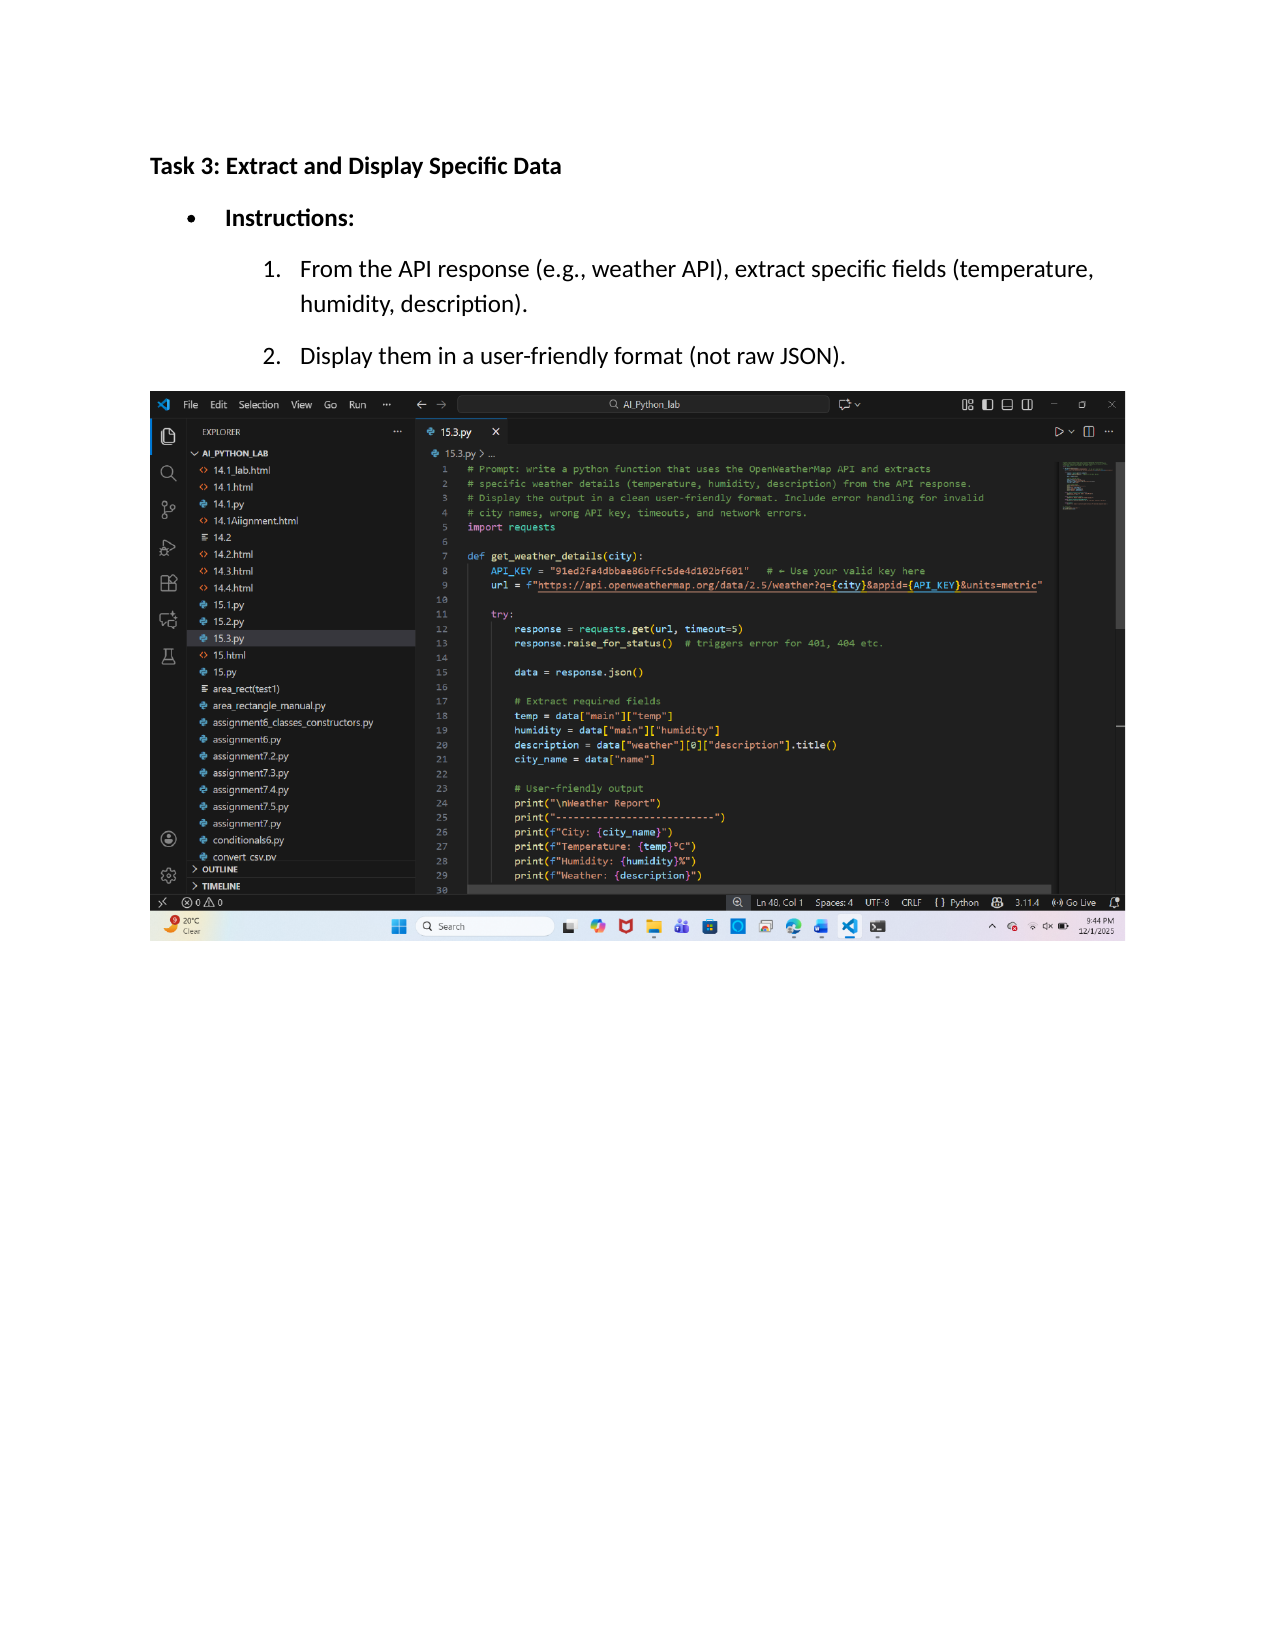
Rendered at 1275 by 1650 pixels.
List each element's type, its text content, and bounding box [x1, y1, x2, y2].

list Display them in a user-friendly format (not raw JSON). [262, 340, 1125, 371]
list From the API response (e.g., weather API), extract specific fields (temperature, humidity, description). [262, 253, 1125, 319]
picture [150, 391, 1125, 941]
list Instructions: [187, 202, 1125, 232]
text Task 3: Extract and Display Specific Data [150, 150, 1125, 181]
